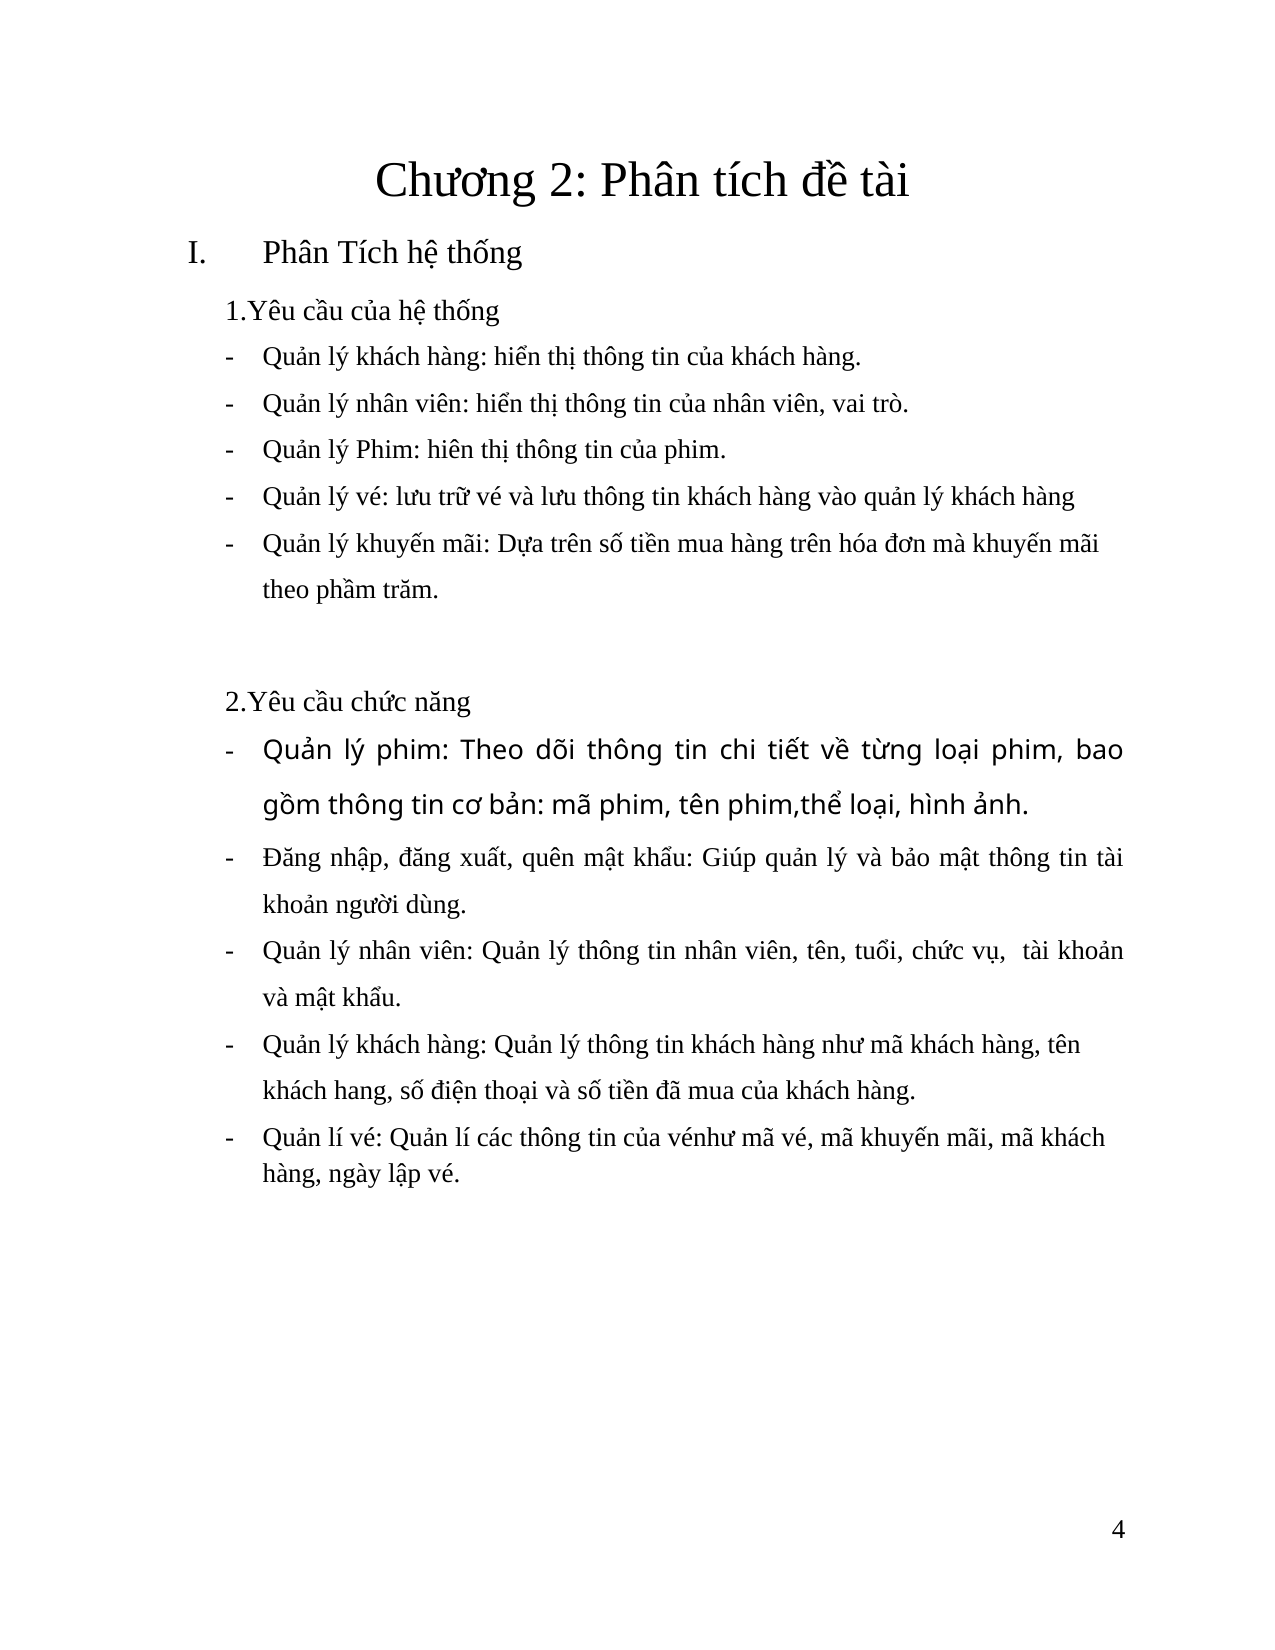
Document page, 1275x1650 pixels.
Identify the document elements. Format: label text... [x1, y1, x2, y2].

subtitle Phân Tích hệ thống [187, 233, 1125, 271]
list Quản lý khuyến mãi: Dựa trên số tiền mua hàng trên hóa đơn mà khuyến mãi theo phầm trăm. [225, 527, 1125, 605]
list Quản lý phim: Theo dõi thông tin chi tiết về từng loại phim, bao gồm thông tin cơ bản: mã phim, tên phim,thể loại, hình ảnh. [225, 731, 1125, 823]
list Quản lí vé: Quản lí các thông tin của vénhư mã vé, mã khuyến mãi, mã khách hàng, ngày lập vé. [225, 1121, 1125, 1188]
subtitle Chương 2: Phân tích đề tài [300, 150, 1125, 207]
subtitle 1.Yêu cầu của hệ thống [225, 293, 1125, 327]
list Quản lý nhân viên: Quản lý thông tin nhân viên, tên, tuổi, chức vụ, tài khoản và mật khẩu. [225, 934, 1125, 1012]
list Đăng nhập, đăng xuất, quên mật khẩu: Giúp quản lý và bảo mật thông tin tài khoản người dùng. [225, 841, 1125, 919]
list Quản lý nhân viên: hiển thị thông tin của nhân viên, vai trò. [225, 387, 1125, 418]
list Quản lý khách hàng: Quản lý thông tin khách hàng như mã khách hàng, tên khách hang, số điện thoại và số tiền đã mua của khách hàng. [225, 1028, 1125, 1106]
list Quản lý vé: lưu trữ vé và lưu thông tin khách hàng vào quản lý khách hàng [225, 480, 1125, 511]
list Quản lý khách hàng: hiển thị thông tin của khách hàng. [225, 340, 1125, 371]
subtitle 2.Yêu cầu chức năng [225, 684, 1125, 717]
list Quản lý Phim: hiên thị thông tin của phim. [225, 434, 1125, 465]
